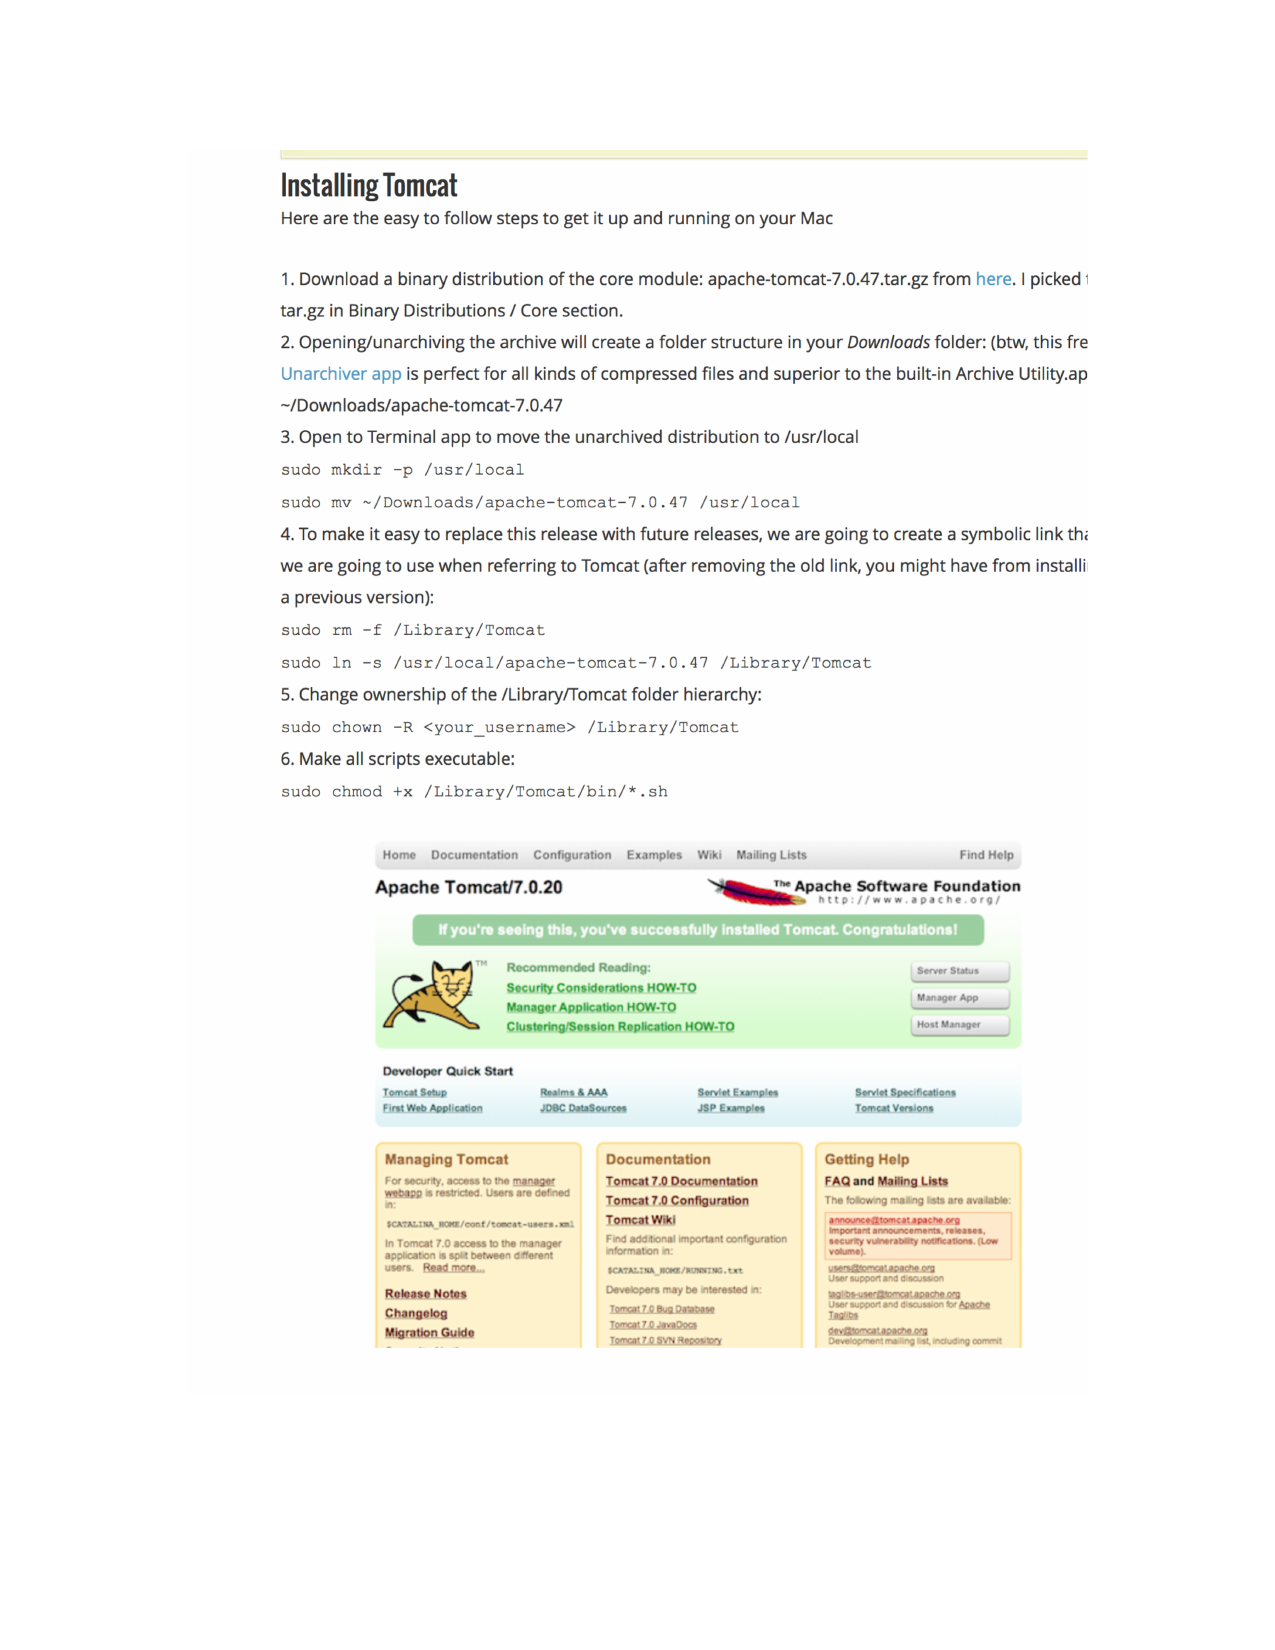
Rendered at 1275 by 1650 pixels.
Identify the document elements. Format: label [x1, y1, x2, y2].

picture [187, 150, 1088, 1395]
